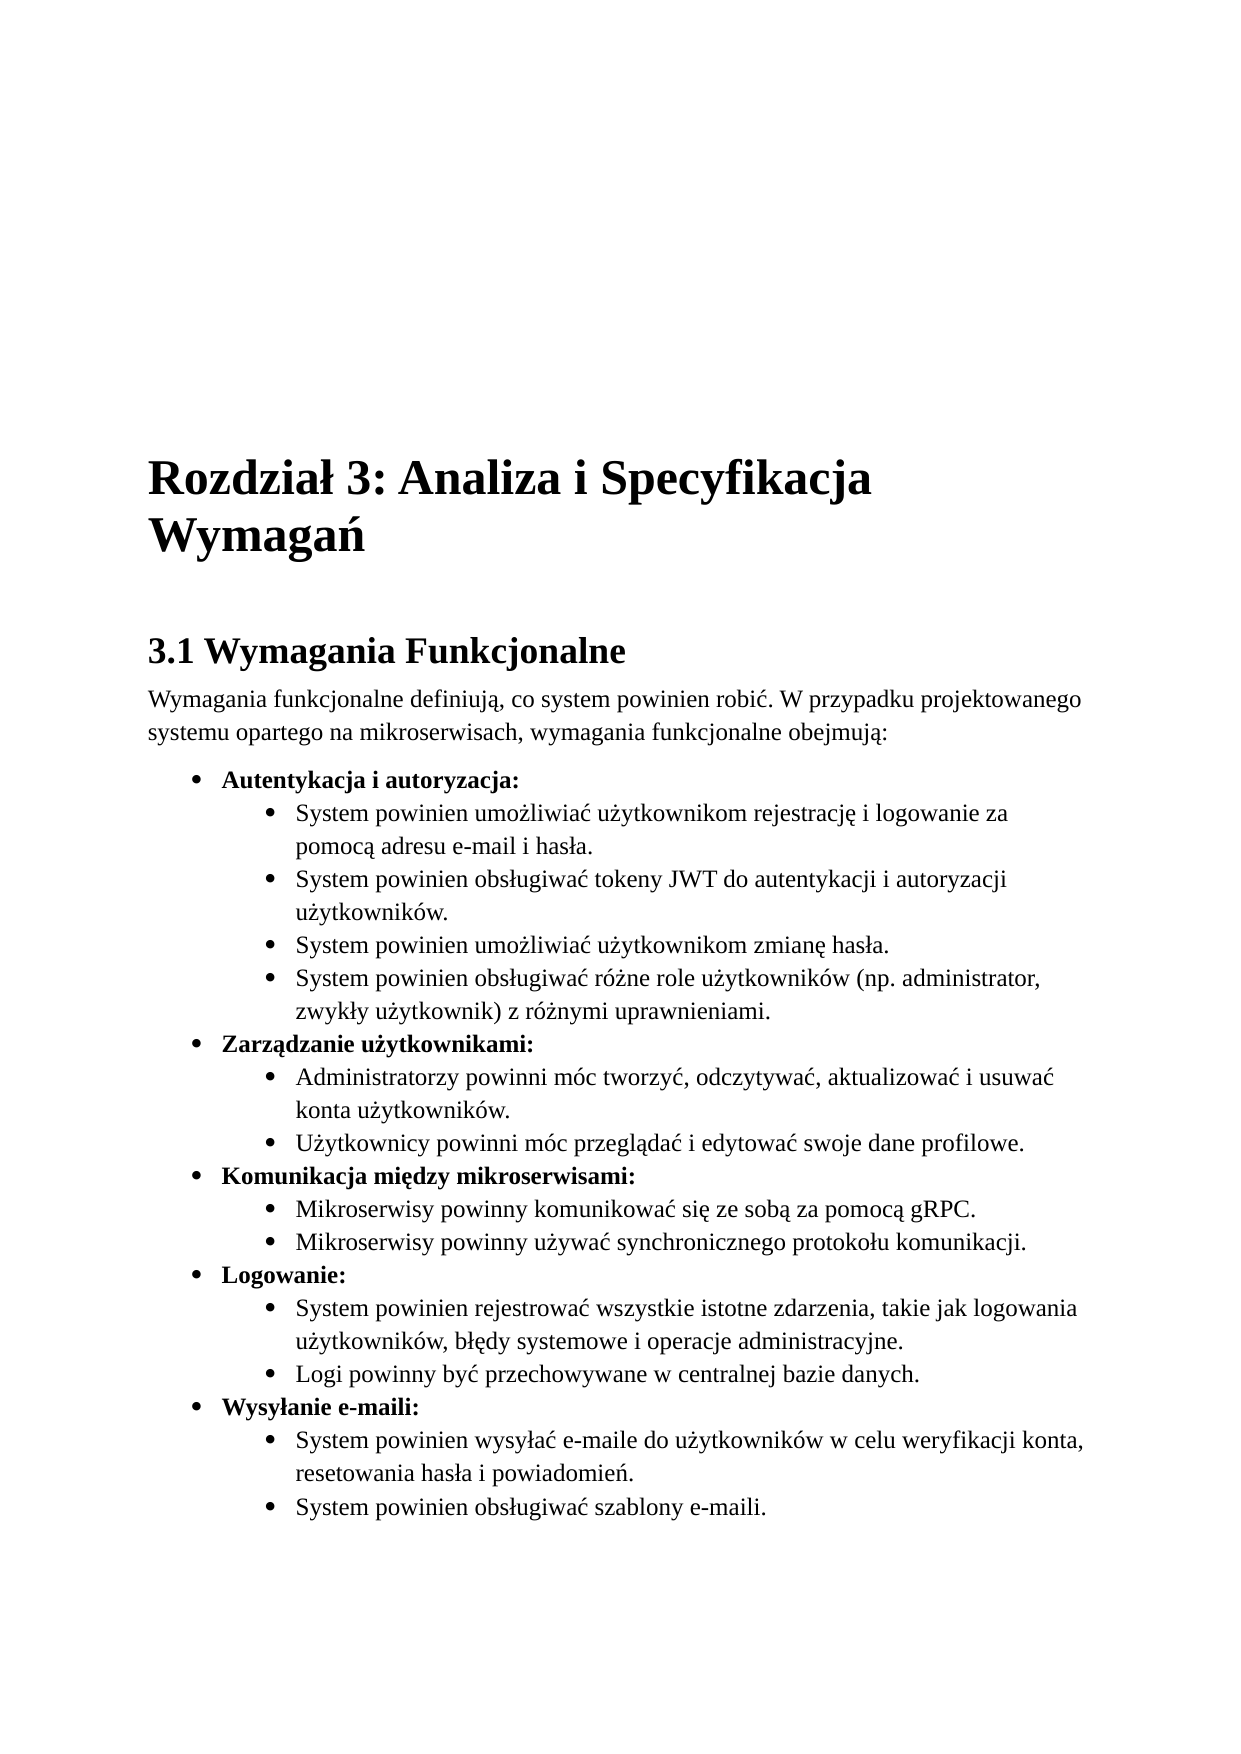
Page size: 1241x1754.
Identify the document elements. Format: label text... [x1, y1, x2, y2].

list Mikroserwisy powinny używać synchronicznego protokołu komunikacji. [266, 1227, 1093, 1256]
subtitle 3.1 Wymagania Funkcjonalne [148, 629, 1093, 672]
list Mikroserwisy powinny komunikować się ze sobą za pomocą gRPC. [266, 1194, 1093, 1223]
list System powinien obsługiwać tokeny JWT do autentykacji i autoryzacji użytkowników. [266, 864, 1093, 926]
list Logi powinny być przechowywane w centralnej bazie danych. [266, 1359, 1093, 1388]
list Logowanie: [192, 1260, 1093, 1289]
list System powinien obsługiwać różne role użytkowników (np. administrator, zwykły użytkownik) z różnymi uprawnieniami. [266, 963, 1093, 1025]
list Autentykacja i autoryzacja: [192, 765, 1093, 794]
list System powinien umożliwiać użytkownikom rejestrację i logowanie za pomocą adresu e-mail i hasła. [266, 798, 1093, 860]
list Administratorzy powinni móc tworzyć, odczytywać, aktualizować i usuwać konta użytkowników. [266, 1062, 1093, 1124]
list System powinien wysyłać e-maile do użytkowników w celu weryfikacji konta, resetowania hasła i powiadomień. [266, 1426, 1093, 1487]
list Zarządzanie użytkownikami: [192, 1029, 1093, 1058]
list Użytkownicy powinni móc przeglądać i edytować swoje dane profilowe. [266, 1128, 1093, 1157]
subtitle Rozdział 3: Analiza i Specyfikacja Wymagań [148, 447, 1093, 562]
text Wymagania funkcjonalne definiują, co system powinien robić. W przypadku projektowanego systemu opartego na mikroserwisach, wymagania funkcjonalne obejmują: [148, 684, 1093, 746]
list System powinien umożliwiać użytkownikom zmianę hasła. [266, 930, 1093, 959]
list Komunikacja między mikroserwisami: [192, 1161, 1093, 1190]
list System powinien rejestrować wszystkie istotne zdarzenia, takie jak logowania użytkowników, błędy systemowe i operacje administracyjne. [266, 1293, 1093, 1355]
list System powinien obsługiwać szablony e-maili. [266, 1492, 1093, 1520]
list Wysyłanie e-maili: [192, 1392, 1093, 1421]
